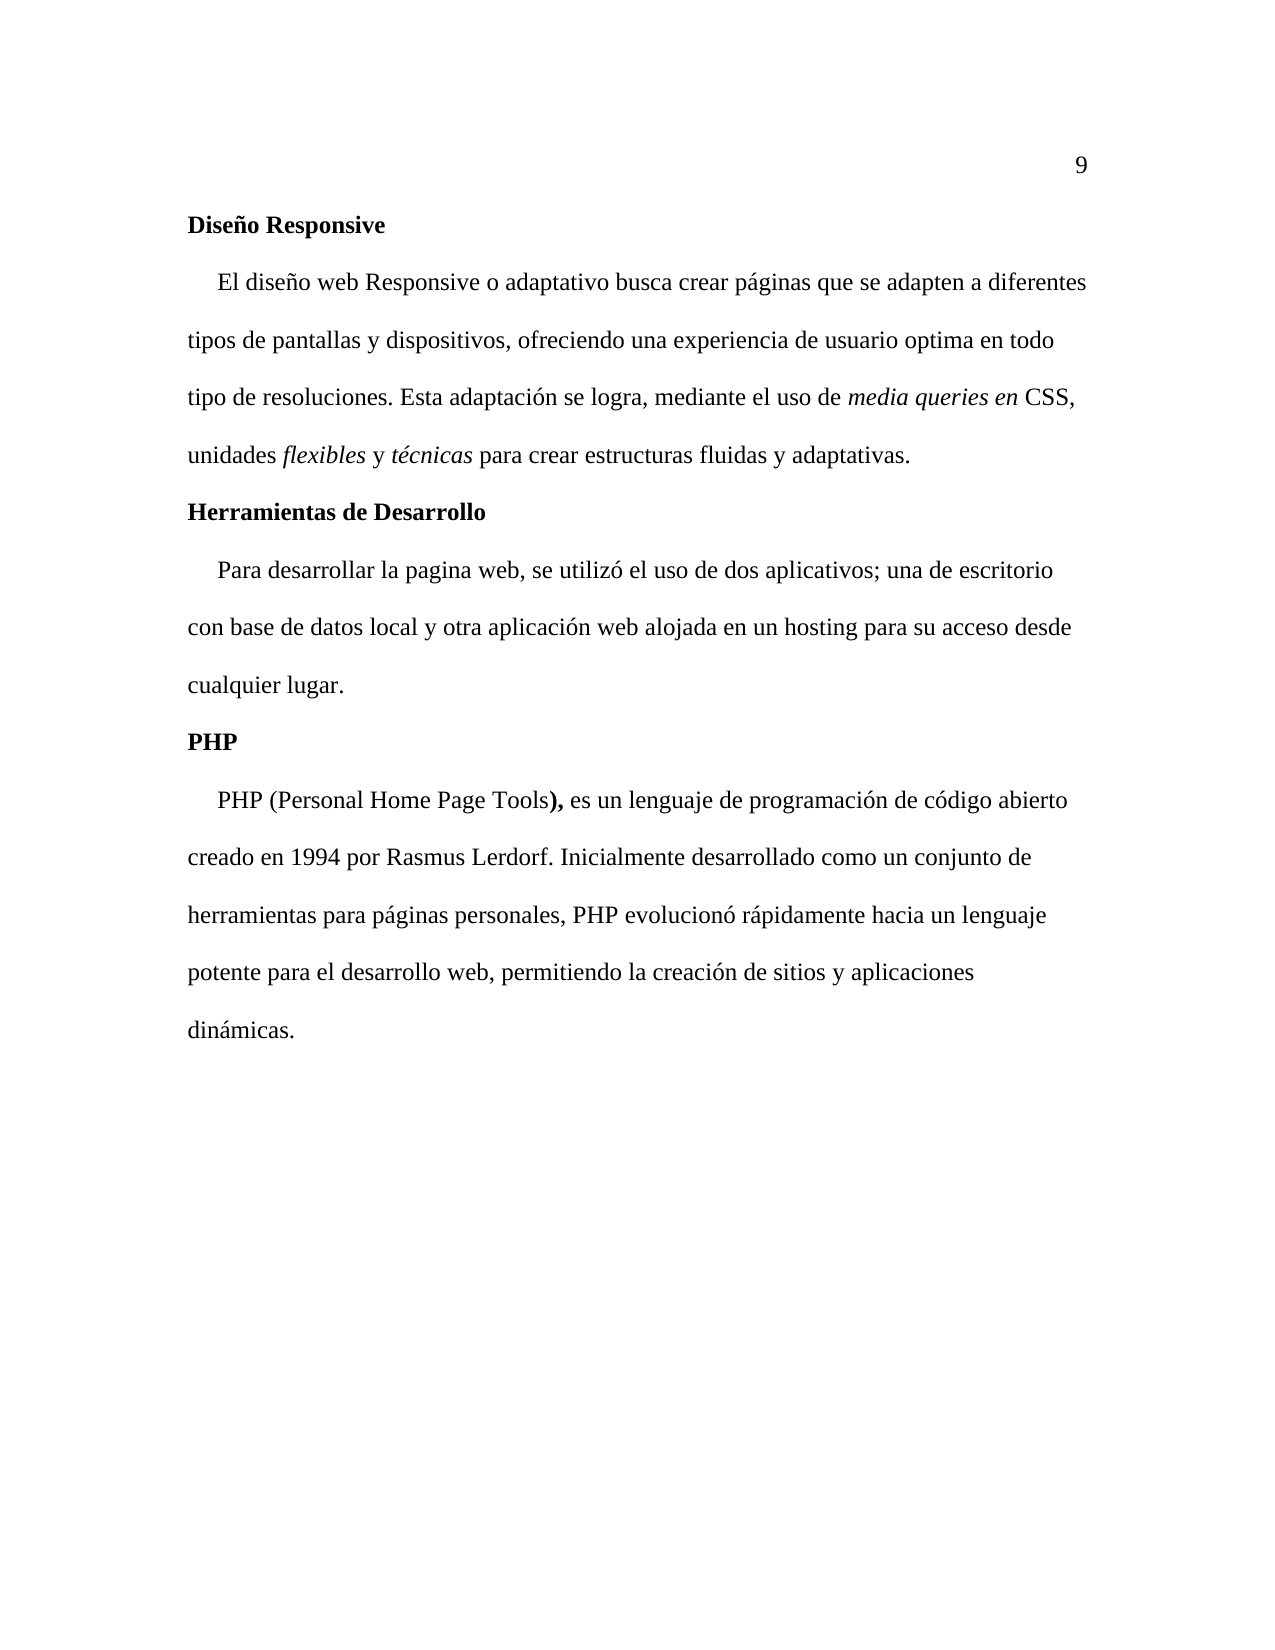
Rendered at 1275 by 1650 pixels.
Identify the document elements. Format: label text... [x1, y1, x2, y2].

list El diseño web Responsive o adaptativo busca crear páginas que se adapten a diferentes tipos de pantallas y dispositivos, ofreciendo una experiencia de usuario optima en todo tipo de resoluciones. Esta adaptación se logra, mediante el uso de media queries en CSS, unidades flexibles y técnicas para crear estructuras fluidas y adaptativas. [187, 267, 1087, 469]
text PHP [187, 727, 1087, 756]
text Diseño Responsive [187, 210, 1087, 239]
list PHP (Personal Home Page Tools), es un lenguaje de programación de código abierto creado en 1994 por Rasmus Lerdorf. Inicialmente desarrollado como un conjunto de herramientas para páginas personales, PHP evolucionó rápidamente hacia un lenguaje potente para el desarrollo web, permitiendo la creación de sitios y aplicaciones dinámicas. [187, 785, 1087, 1044]
list Para desarrollar la pagina web, se utilizó el uso de dos aplicativos; una de escritorio con base de datos local y otra aplicación web alojada en un hosting para su acceso desde cualquier lugar. [187, 555, 1087, 699]
text Herramientas de Desarrollo [187, 497, 1087, 526]
